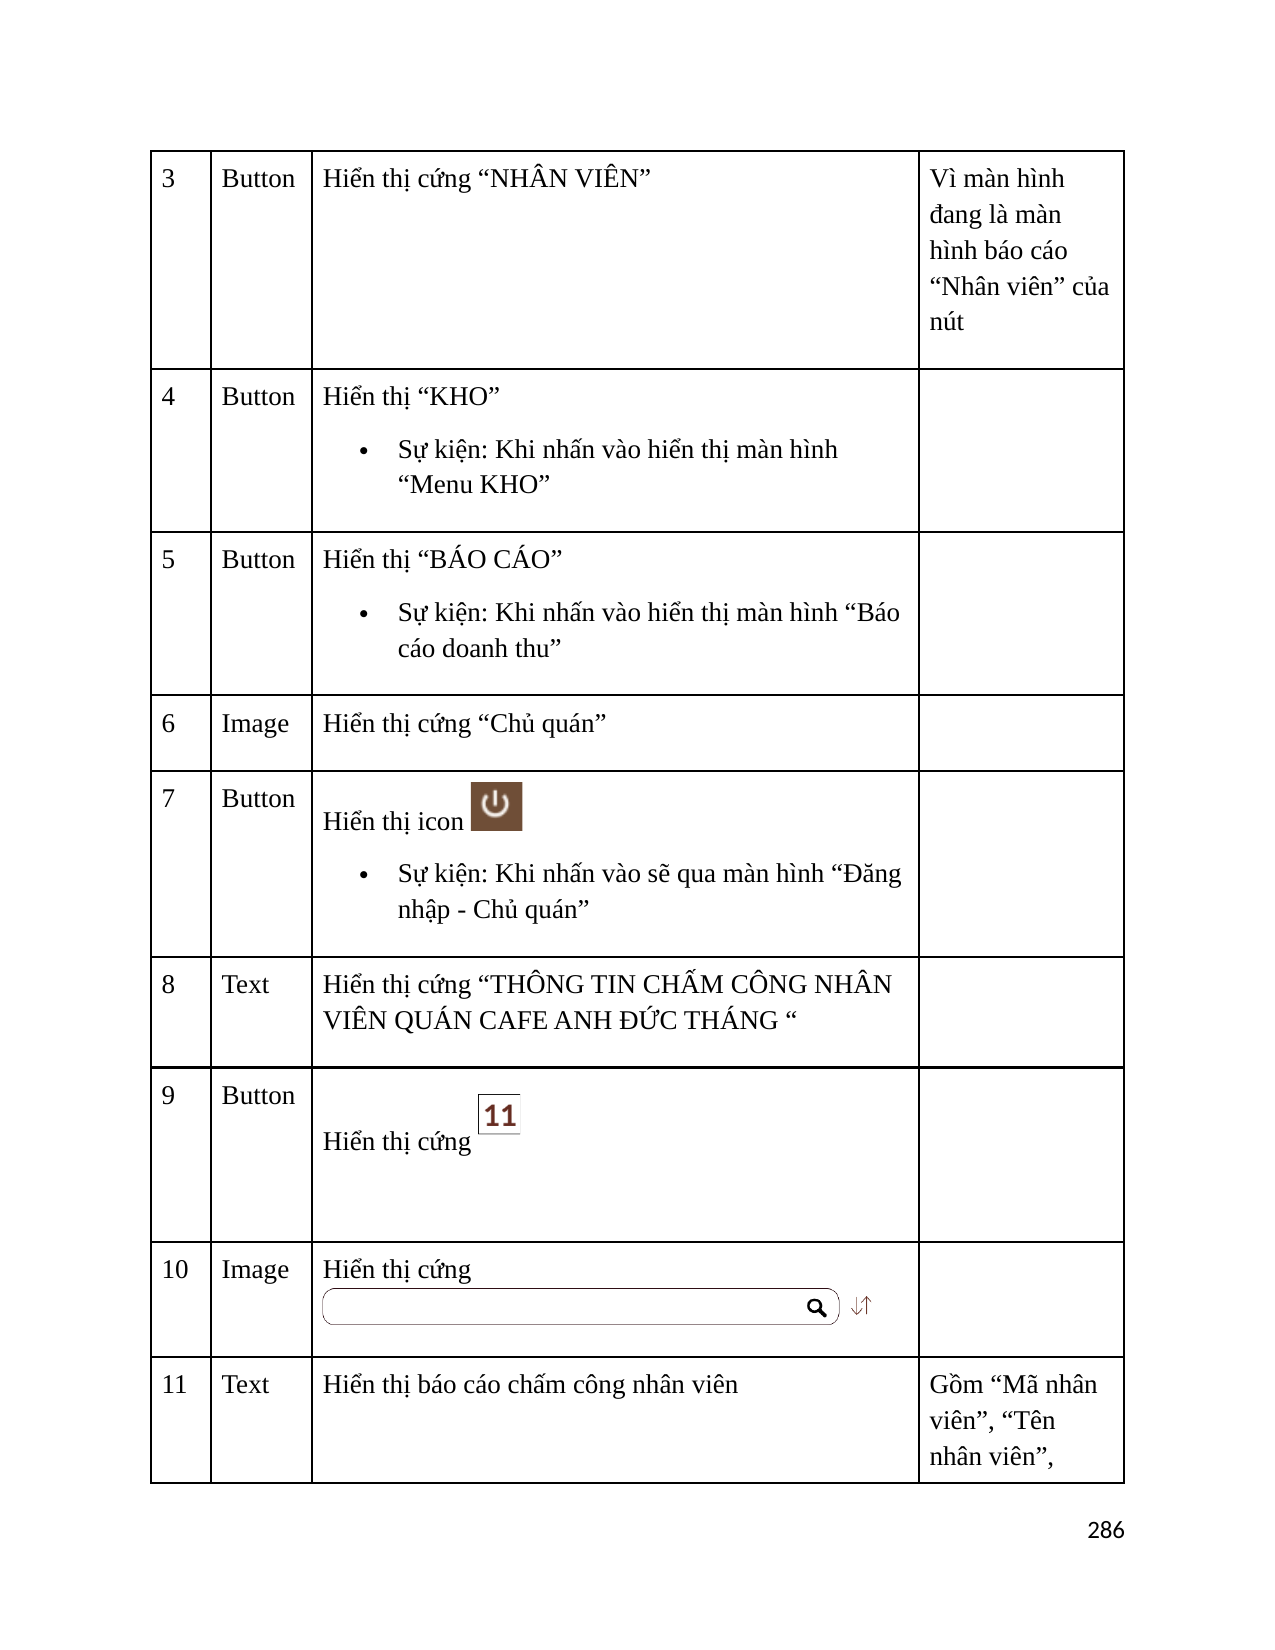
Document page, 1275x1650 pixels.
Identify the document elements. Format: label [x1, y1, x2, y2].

picture [322, 1288, 872, 1325]
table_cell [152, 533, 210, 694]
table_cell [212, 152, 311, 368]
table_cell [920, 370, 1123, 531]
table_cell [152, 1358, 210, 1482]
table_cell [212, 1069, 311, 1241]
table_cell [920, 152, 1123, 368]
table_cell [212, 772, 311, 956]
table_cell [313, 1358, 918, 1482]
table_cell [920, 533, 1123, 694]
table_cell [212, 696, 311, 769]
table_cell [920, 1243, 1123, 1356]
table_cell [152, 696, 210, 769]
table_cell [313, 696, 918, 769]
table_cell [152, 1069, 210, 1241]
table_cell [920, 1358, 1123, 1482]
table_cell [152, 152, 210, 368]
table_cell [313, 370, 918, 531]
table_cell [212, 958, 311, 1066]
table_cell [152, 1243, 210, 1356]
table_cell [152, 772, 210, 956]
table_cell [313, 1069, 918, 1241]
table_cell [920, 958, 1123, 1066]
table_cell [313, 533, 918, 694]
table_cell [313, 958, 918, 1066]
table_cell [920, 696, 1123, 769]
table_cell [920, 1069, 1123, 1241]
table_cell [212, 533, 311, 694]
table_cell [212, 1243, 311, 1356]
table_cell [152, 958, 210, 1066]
picture [478, 1078, 521, 1151]
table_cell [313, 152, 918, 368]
picture [470, 782, 523, 831]
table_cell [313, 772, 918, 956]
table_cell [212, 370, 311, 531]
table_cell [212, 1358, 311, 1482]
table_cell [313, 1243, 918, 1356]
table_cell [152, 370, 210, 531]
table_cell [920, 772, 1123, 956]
